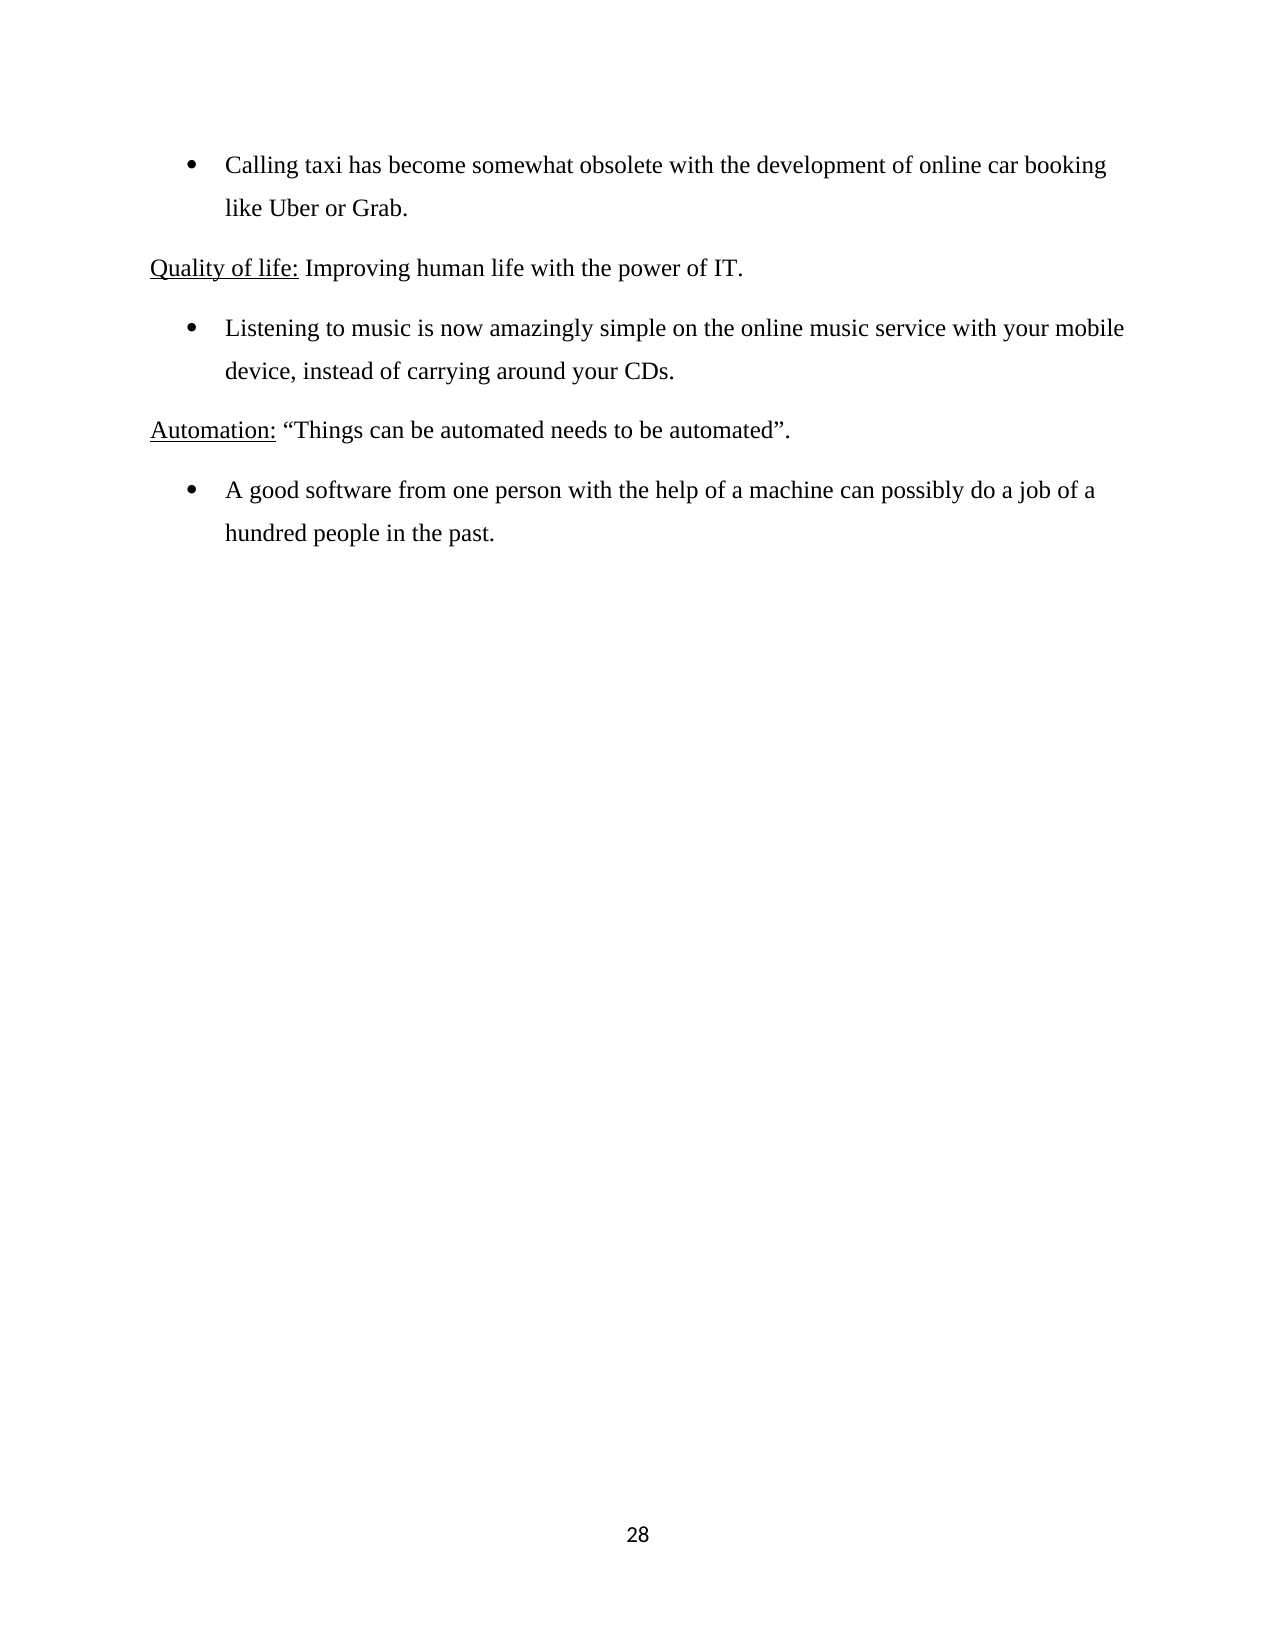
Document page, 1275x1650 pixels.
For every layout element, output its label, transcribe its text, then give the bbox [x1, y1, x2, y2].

list Calling taxi has become somewhat obsolete with the development of online car booking like Uber or Grab. [187, 150, 1125, 222]
list A good software from one person with the help of a machine can possibly do a job of a hundred people in the past. [187, 475, 1125, 547]
text Quality of life: Improving human life with the power of IT. [150, 253, 1125, 282]
text Automation: “Things can be automated needs to be automated”. [150, 416, 1125, 444]
list Listening to music is now amazingly simple on the online music service with your mobile device, instead of carrying around your CDs. [187, 313, 1125, 384]
